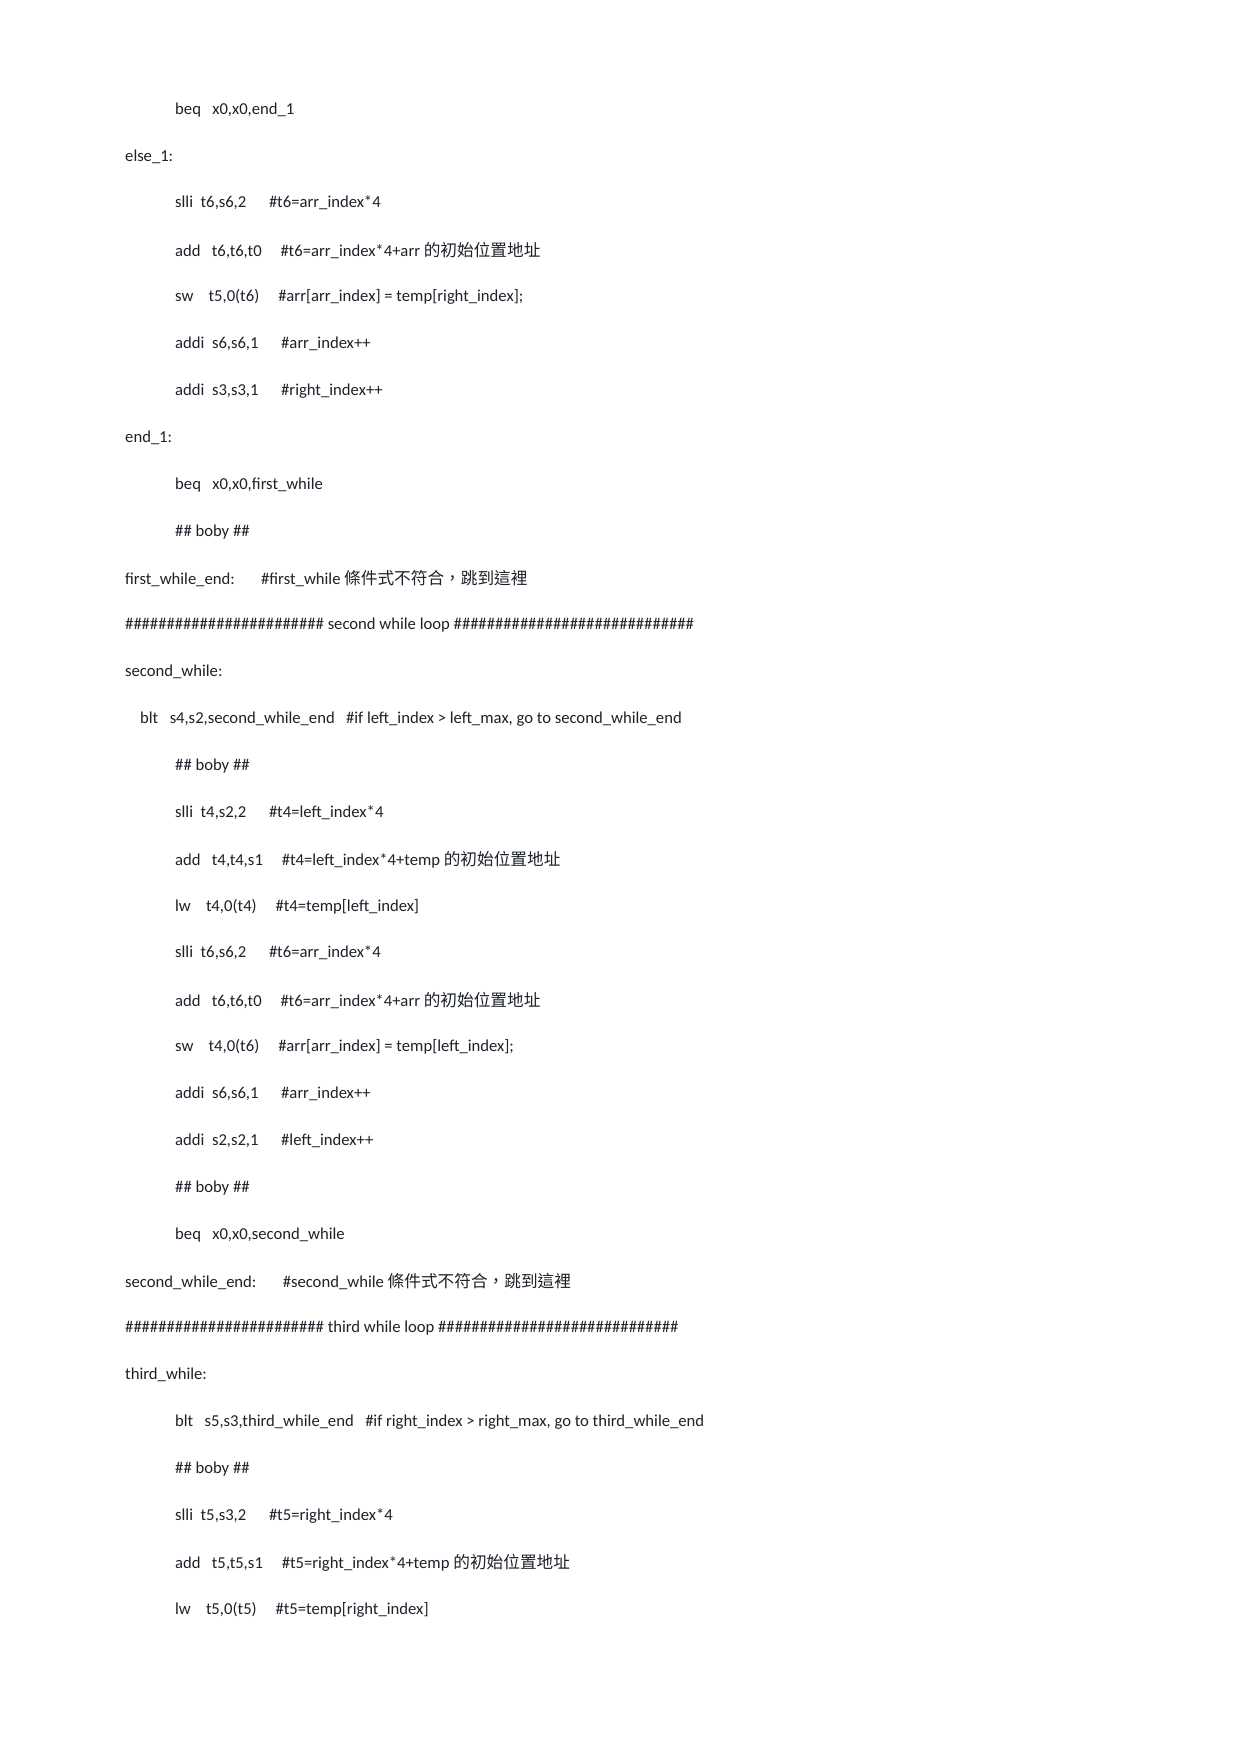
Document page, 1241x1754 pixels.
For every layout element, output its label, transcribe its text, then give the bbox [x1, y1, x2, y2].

list sw t5,0(t6) #arr[arr_index] = temp[right_index]; [125, 277, 1165, 314]
list sw t4,0(t6) #arr[arr_index] = temp[left_index]; [125, 1027, 1165, 1064]
list beq x0,x0,second_while [125, 1214, 1165, 1252]
list addi s6,s6,1 #arr_index++ [125, 1074, 1165, 1111]
list ## boby ## [125, 1449, 1165, 1486]
list add t6,t6,t0 #t6=arr_index*4+arr的初始位置地址 [125, 230, 1165, 268]
list slli t6,s6,2 #t6=arr_index*4 [125, 183, 1165, 221]
list slli t5,s3,2 #t5=right_index*4 [125, 1496, 1165, 1533]
list add t4,t4,s1 #t4=left_index*4+temp的初始位置地址 [125, 839, 1165, 877]
list blt s4,s2,second_while_end #if left_index > left_max, go to second_while_end [125, 699, 1165, 736]
list addi s3,s3,1 #right_index++ [125, 371, 1165, 408]
list add t5,t5,s1 #t5=right_index*4+temp的初始位置地址 [125, 1543, 1165, 1580]
list second_while: [125, 652, 1165, 689]
list addi s6,s6,1 #arr_index++ [125, 324, 1165, 361]
list ## boby ## [125, 511, 1165, 549]
list ## boby ## [125, 1168, 1165, 1205]
list slli t6,s6,2 #t6=arr_index*4 [125, 933, 1165, 971]
list third_while: [125, 1355, 1165, 1393]
list blt s5,s3,third_while_end #if right_index > right_max, go to third_while_end [125, 1402, 1165, 1439]
list beq x0,x0,first_while [125, 464, 1165, 502]
list lw t4,0(t4) #t4=temp[left_index] [125, 886, 1165, 924]
list ## boby ## [125, 746, 1165, 783]
list second_while_end: #second_while條件式不符合，跳到這裡 [125, 1261, 1165, 1299]
list lw t5,0(t5) #t5=temp[right_index] [125, 1589, 1165, 1627]
list first_while_end: #first_while條件式不符合，跳到這裡 [125, 558, 1165, 596]
list slli t4,s2,2 #t4=left_index*4 [125, 793, 1165, 830]
list else_1: [125, 136, 1165, 174]
list ######################## third while loop ############################# [125, 1308, 1165, 1346]
list beq x0,x0,end_1 [125, 89, 1165, 127]
list end_1: [125, 418, 1165, 455]
list ######################## second while loop ############################# [125, 605, 1165, 643]
list add t6,t6,t0 #t6=arr_index*4+arr的初始位置地址 [125, 980, 1165, 1018]
list addi s2,s2,1 #left_index++ [125, 1121, 1165, 1158]
